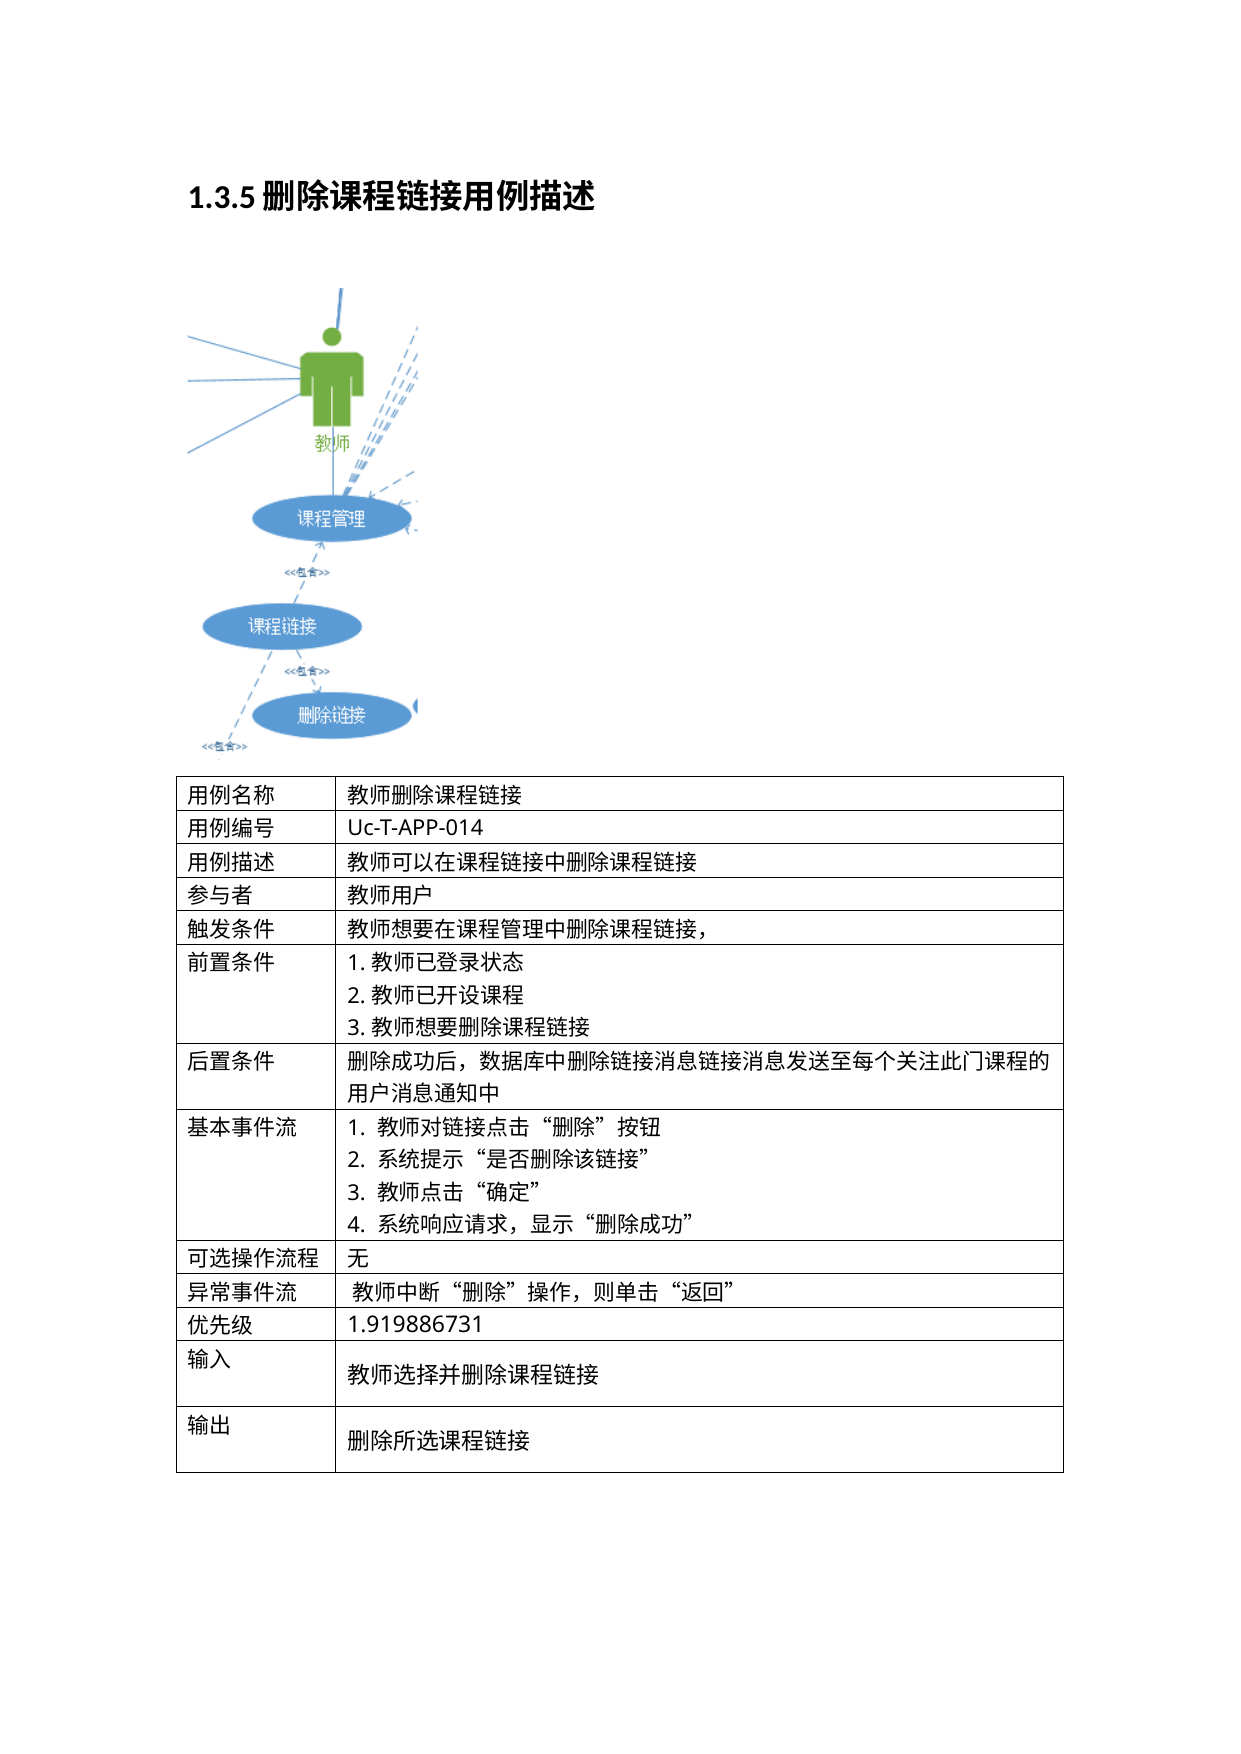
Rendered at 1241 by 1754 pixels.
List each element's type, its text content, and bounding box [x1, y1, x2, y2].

table_cell 输入 [177, 1341, 335, 1406]
table_cell 前置条件 [177, 945, 335, 1042]
subtitle 1.3.5删除课程链接用例描述 [187, 162, 1053, 227]
table_header 用例名称 [177, 777, 335, 810]
table_cell 教师用户 [336, 878, 1063, 910]
table_cell 教师中断“删除”操作，则单击“返回” [336, 1274, 1063, 1307]
picture [187, 288, 418, 760]
table_cell 参与者 [177, 878, 335, 910]
table_cell 教师选择并删除课程链接 [336, 1341, 1063, 1406]
table_cell Uc-T-APP-014 [336, 811, 1063, 843]
table_cell 优先级 [177, 1308, 335, 1340]
table_cell 教师可以在课程链接中删除课程链接 [336, 844, 1063, 877]
table_cell 用例描述 [177, 844, 335, 877]
table_header 教师删除课程链接 [336, 777, 1063, 810]
table_cell 异常事件流 [177, 1274, 335, 1307]
table_cell 后置条件 [177, 1044, 335, 1108]
table_cell 用例编号 [177, 811, 335, 843]
table_cell 可选操作流程 [177, 1241, 335, 1273]
table_cell 1. 教师对链接点击“删除”按钮 2. 系统提示“是否删除该链接” 3. 教师点击“确定” 4. 系统响应请求，显示“删除成功” [336, 1110, 1063, 1239]
table_cell 教师想要在课程管理中删除课程链接， [336, 911, 1063, 944]
table_cell 基本事件流 [177, 1110, 335, 1239]
table_cell 触发条件 [177, 911, 335, 944]
table_cell 1. 教师已登录状态 2. 教师已开设课程 3. 教师想要删除课程链接 [336, 945, 1063, 1042]
table_cell 删除所选课程链接 [336, 1407, 1063, 1472]
table_cell 无 [336, 1241, 1063, 1273]
table_cell 1.919886731 [336, 1308, 1063, 1340]
table_cell 输出 [177, 1407, 335, 1472]
table_cell 删除成功后，数据库中删除链接消息链接消息发送至每个关注此门课程的用户消息通知中 [336, 1044, 1063, 1108]
